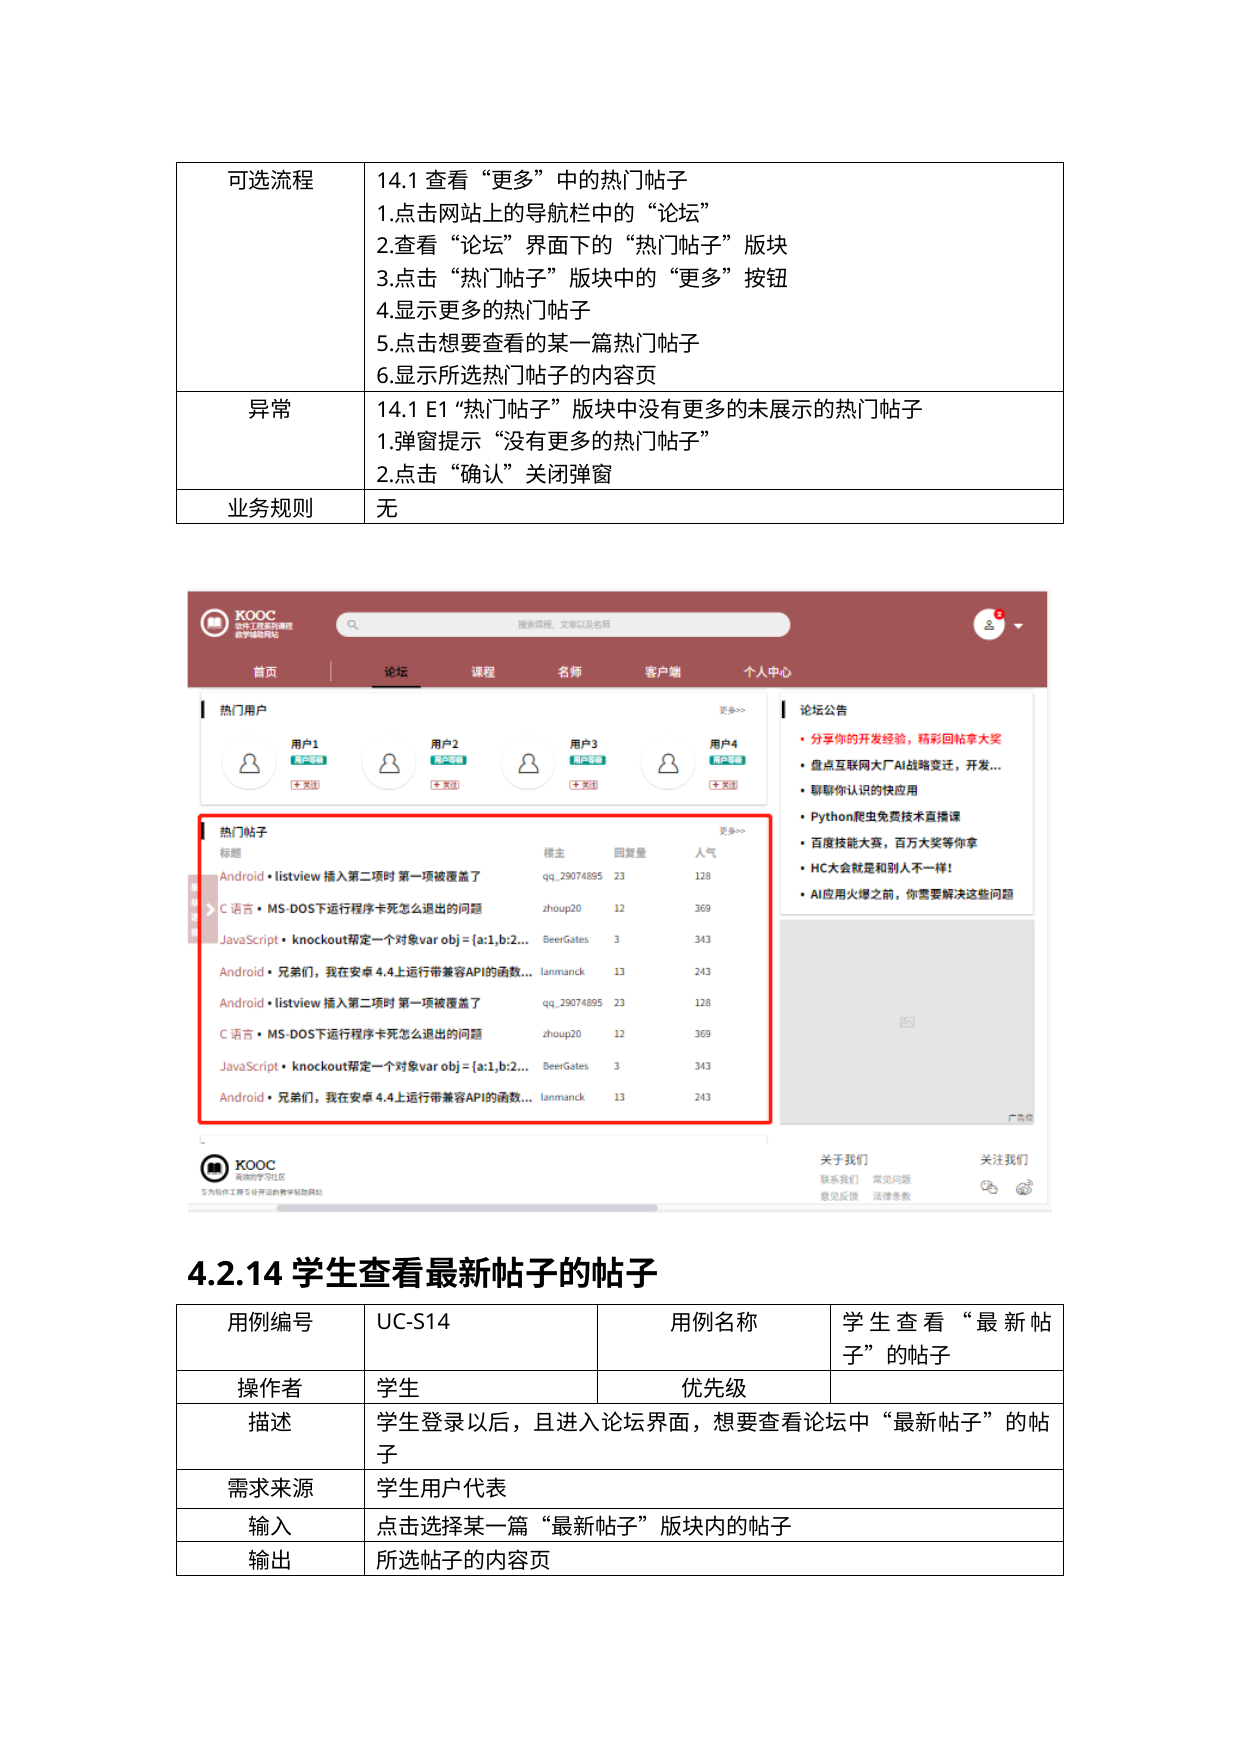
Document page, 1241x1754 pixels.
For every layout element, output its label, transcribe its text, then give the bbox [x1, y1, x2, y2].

table_cell 14.1 查看“更多”中的热门帖子 1.点击网站上的导航栏中的“论坛” 2.查看“论坛”界面下的“热门帖子”版块 3.点击“热门帖子”版块中的“更多”按钮 4.显示更多的热门帖子 5.点击想要查看的某一篇热门帖子 6.显示所选热门帖子的内容页 [365, 163, 1063, 391]
table_cell 14.1 E1 “热门帖子”版块中没有更多的未展示的热门帖子 1.弹窗提示“没有更多的热门帖子” 2.点击“确认”关闭弹窗 [365, 392, 1063, 489]
table_header 学生查看“最新帖子”的帖子 [831, 1305, 1063, 1370]
table_cell 描述 [177, 1404, 364, 1469]
table_cell 业务规则 [177, 490, 364, 523]
table_cell 输入 [177, 1509, 364, 1541]
table_cell 操作者 [177, 1371, 364, 1403]
table_cell 无 [365, 490, 1063, 523]
table_cell 异常 [177, 392, 364, 489]
table_cell 点击选择某一篇“最新帖子”版块内的帖子 [365, 1509, 1063, 1541]
table_header 用例编号 [177, 1305, 364, 1370]
table_cell 学生用户代表 [365, 1470, 1063, 1508]
table_cell 可选流程 [177, 163, 364, 391]
table_cell 输出 [177, 1542, 364, 1575]
table_header 用例名称 [598, 1305, 830, 1370]
table_cell 优先级 [598, 1371, 830, 1403]
table_cell 所选帖子的内容页 [365, 1542, 1063, 1575]
table_cell 学生登录以后，且进入论坛界面，想要查看论坛中“最新帖子”的帖子 [365, 1404, 1063, 1469]
list 学生查看最新帖子的帖子 [187, 1239, 1053, 1304]
table_cell [831, 1371, 1063, 1403]
table_cell 学生 [365, 1371, 597, 1403]
picture [187, 588, 1052, 1213]
table_cell 需求来源 [177, 1470, 364, 1508]
table_header UC-S14 [365, 1305, 597, 1370]
